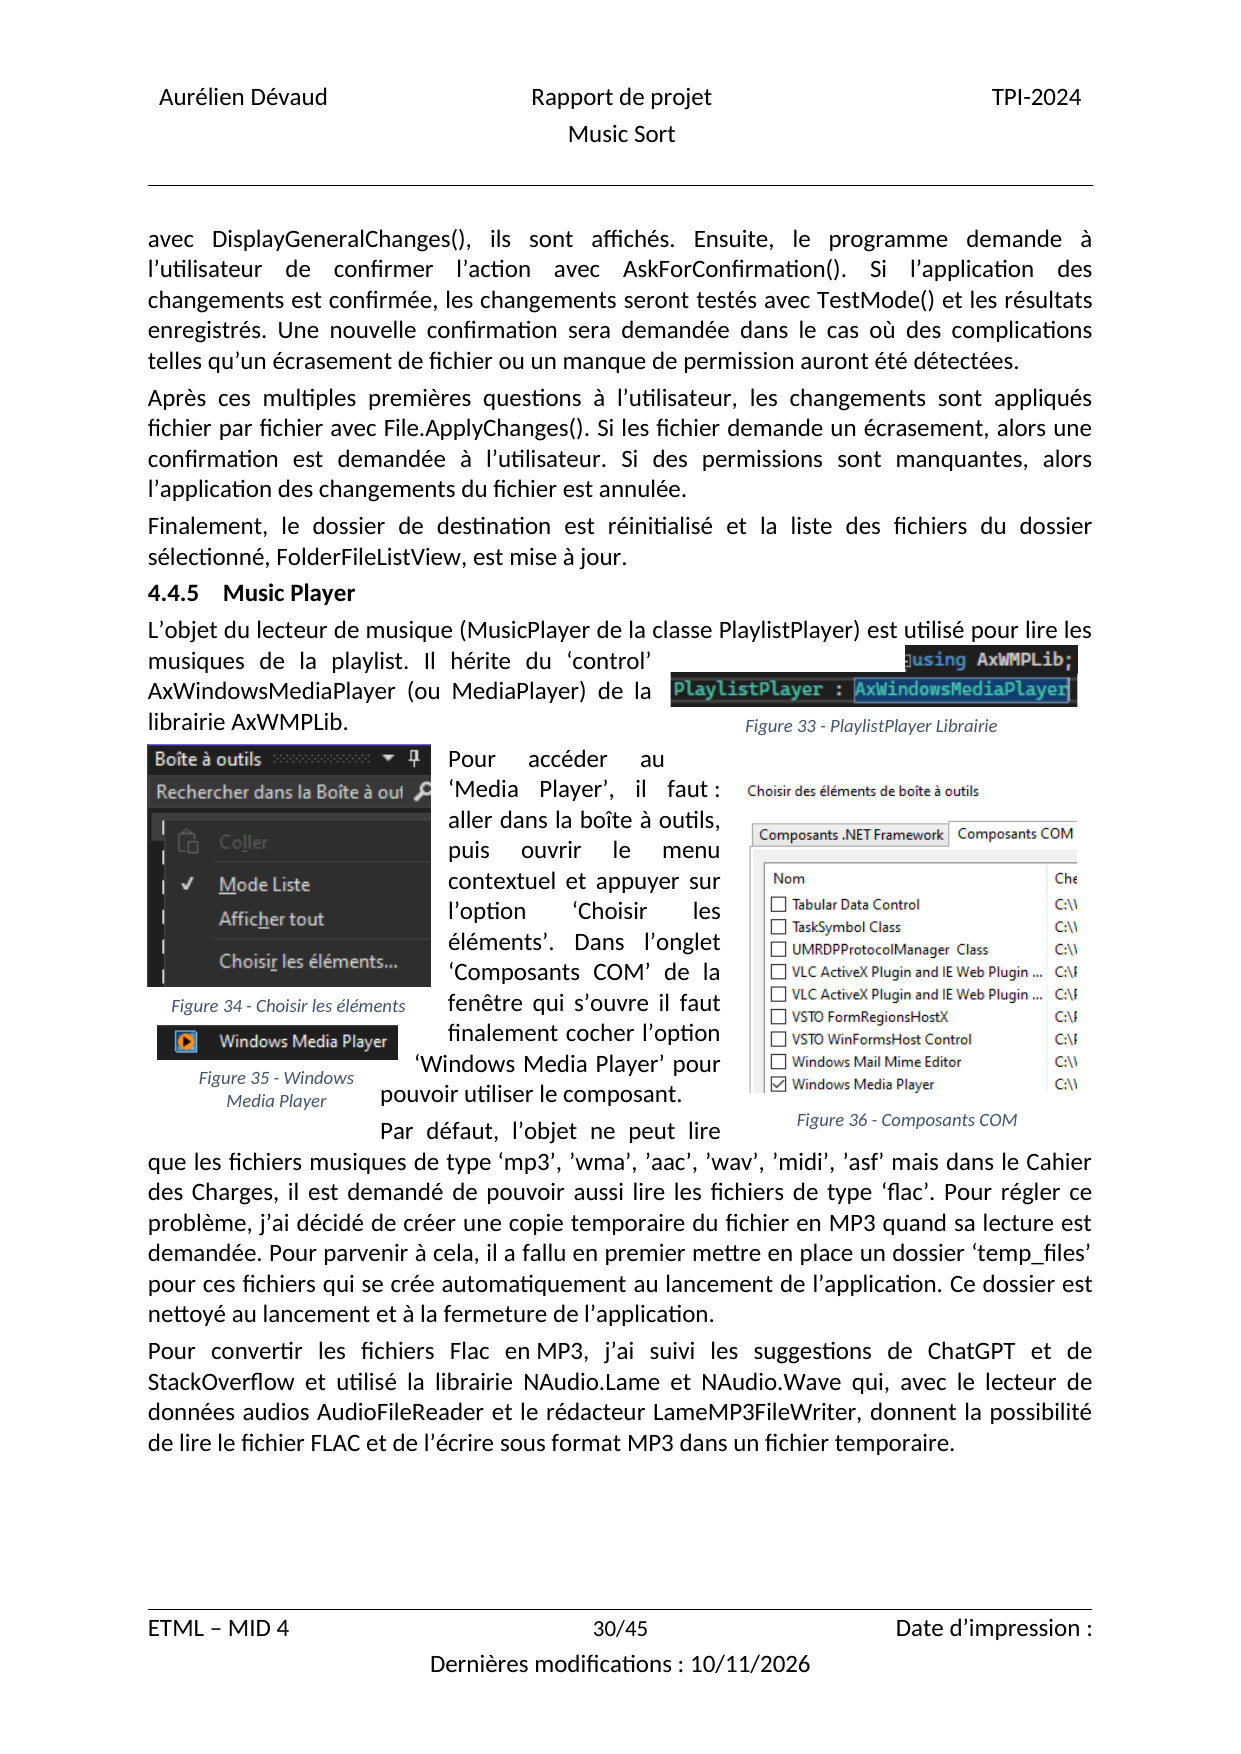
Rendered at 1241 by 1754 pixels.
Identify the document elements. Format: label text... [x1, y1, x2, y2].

text Finalement, le dossier de destination est réinitialisé et la liste des fichiers du dossier sélectionné, FolderFileListView, est mise à jour. [148, 510, 1092, 571]
subtitle Music Player [148, 578, 1092, 608]
picture [147, 744, 431, 987]
picture [157, 1025, 398, 1060]
text L’objet du lecteur de musique (MusicPlayer de la classe PlaylistPlayer) est utilisé pour lire les musiques de la playlist. Il hérite du ‘control’ AxWindowsMediaPlayer (ou MediaPlayer) de la librairie AxWMPLib. [148, 614, 1092, 736]
picture [670, 645, 1078, 707]
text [148, 223, 1092, 376]
text Par défaut, l’objet ne peut lire que les fichiers musiques de type ‘mp3’, ’wma’, ’aac’, ’wav’, ’midi’, ’asf’ mais dans le Cahier des Charges, il est demandé de pouvoir aussi lire les fichiers de type ‘flac’. Pour régler ce problème, j’ai décidé de créer une copie temporaire du fichier en MP3 quand sa lecture est demandée. Pour parvenir à cela, il a fallu en premier mettre en place un dossier ‘temp_files’ pour ces fichiers qui se crée automatiquement au lancement de l’application. Ce dossier est nettoyé au lancement et à la fermeture de l’application. [148, 1115, 1092, 1329]
text Après ces multiples premières questions à l’utilisateur, les changements sont appliqués fichier par fichier avec File.ApplyChanges(). Si les fichier demande un écrasement, alors une confirmation est demandée à l’utilisateur. Si des permissions sont manquantes, alors l’application des changements du fichier est annulée. [148, 382, 1092, 504]
text Pour convertir les fichiers Flac en MP3, j’ai suivi les suggestions de ChatGPT et de StackOverflow et utilisé la librairie NAudio.Lame et NAudio.Wave qui, avec le lecteur de données audios AudioFileReader et le rédacteur LameMP3FileWriter, donnent la possibilité de lire le fichier FLAC et de l’écrire sous format MP3 dans un fichier temporaire. [148, 1335, 1092, 1457]
picture [739, 776, 1077, 1093]
